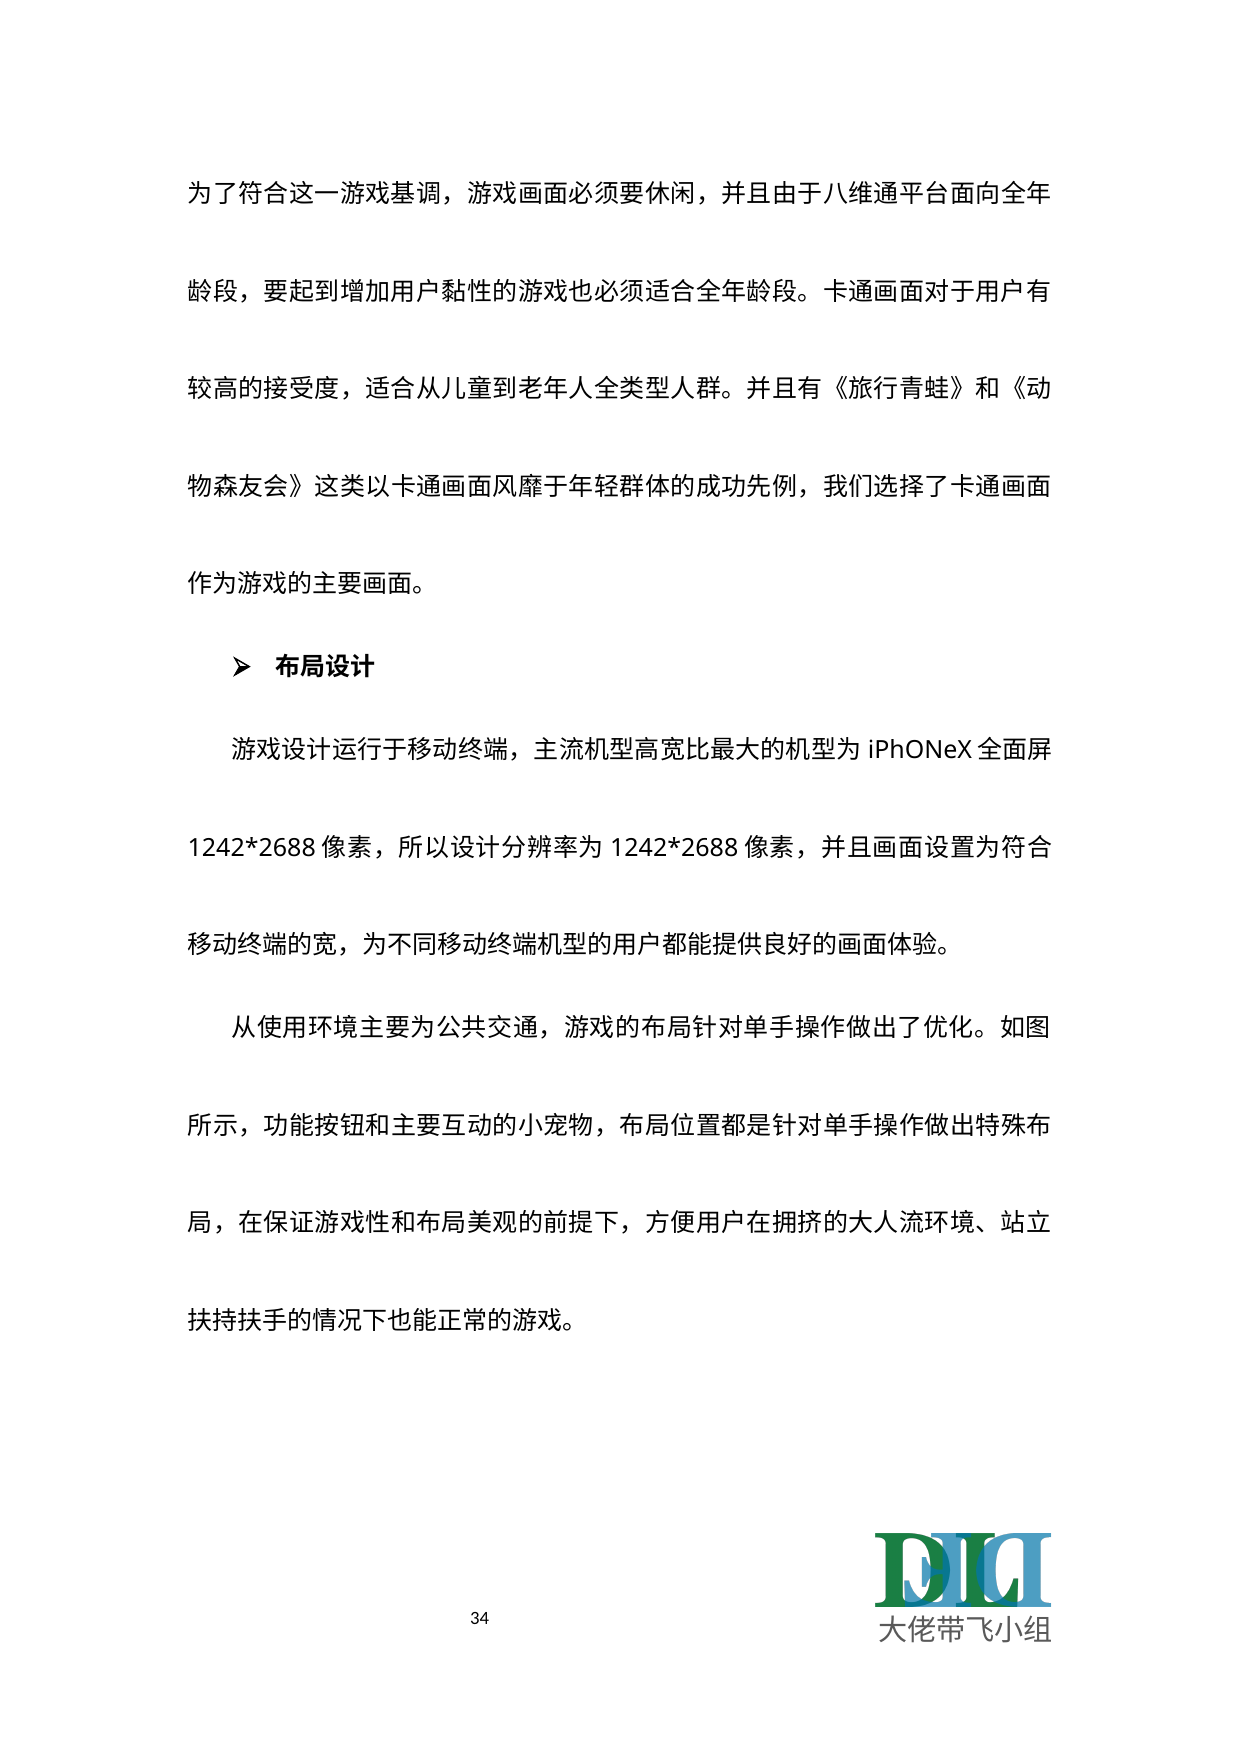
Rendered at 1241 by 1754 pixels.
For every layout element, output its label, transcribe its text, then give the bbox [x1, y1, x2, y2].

list 布局设计 [187, 632, 1053, 697]
text 从使用环境主要为公共交通，游戏的布局针对单手操作做出了优化。如图所示，功能按钮和主要互动的小宠物，布局位置都是针对单手操作做出特殊布局，在保证游戏性和布局美观的前提下，方便用户在拥挤的大人流环境、站立扶持扶手的情况下也能正常的游戏。 [187, 993, 1053, 1351]
picture [873, 1533, 1053, 1607]
text 游戏设计运行于移动终端，主流机型高宽比最大的机型为iPhONeX全面屏1242*2688像素，所以设计分辨率为1242*2688像素，并且画面设置为符合移动终端的宽，为不同移动终端机型的用户都能提供良好的画面体验。 [187, 715, 1053, 975]
